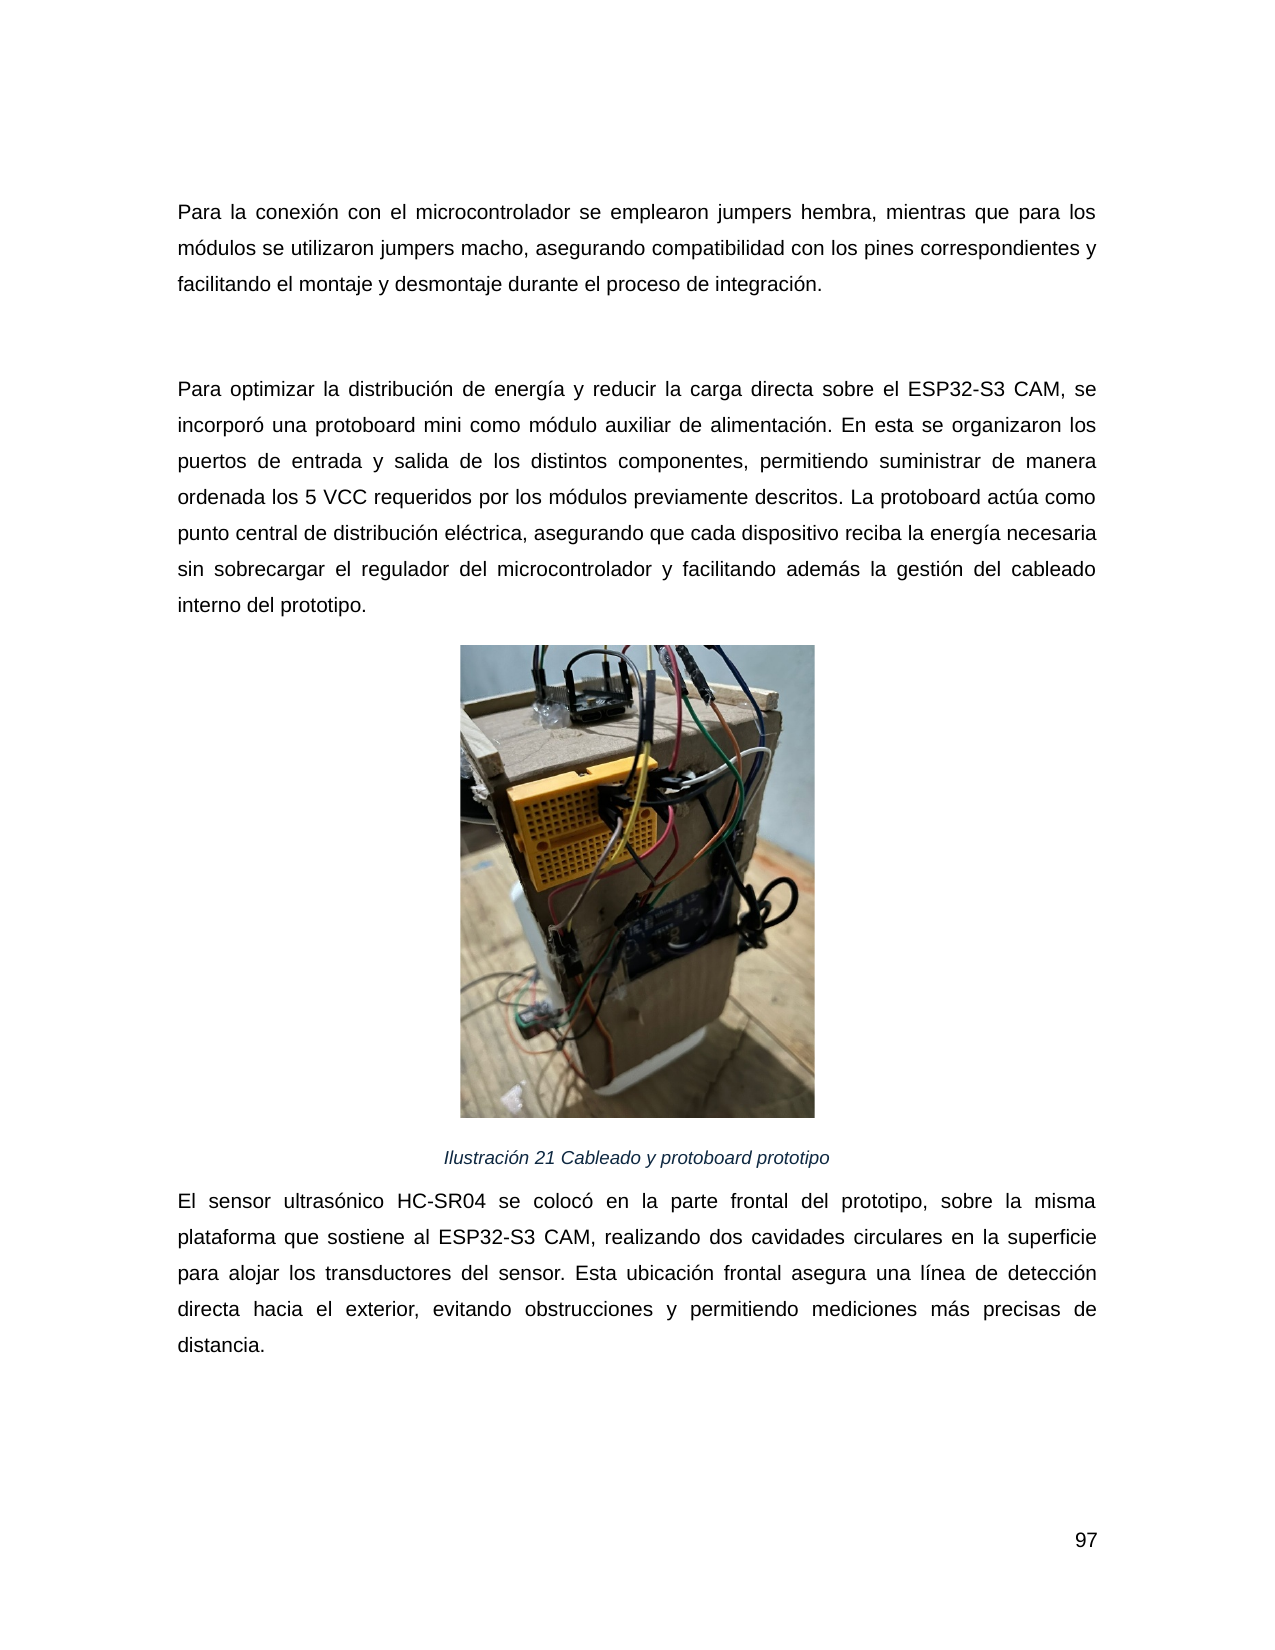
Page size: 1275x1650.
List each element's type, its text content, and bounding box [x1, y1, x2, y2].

picture [460, 645, 815, 1118]
text Para la conexión con el microcontrolador se emplearon jumpers hembra, mientras que para los módulos se utilizaron jumpers macho, asegurando compatibilidad con los pines correspondientes y facilitando el montaje y desmontaje durante el proceso de integración. [177, 200, 1098, 296]
text Para optimizar la distribución de energía y reducir la carga directa sobre el ESP32-S3 CAM, se incorporó una protoboard mini como módulo auxiliar de alimentación. En esta se organizaron los puertos de entrada y salida de los distintos componentes, permitiendo suministrar de manera ordenada los 5 VCC requeridos por los módulos previamente descritos. La protoboard actúa como punto central de distribución eléctrica, asegurando que cada dispositivo reciba la energía necesaria sin sobrecargar el regulador del microcontrolador y facilitando además la gestión del cableado interno del prototipo. [177, 377, 1098, 617]
text El sensor ultrasónico HC-SR04 se colocó en la parte frontal del prototipo, sobre la misma plataforma que sostiene al ESP32-S3 CAM, realizando dos cavidades circulares en la superficie para alojar los transductores del sensor. Esta ubicación frontal asegura una línea de detección directa hacia el exterior, evitando obstrucciones y permitiendo mediciones más precisas de distancia. [177, 1189, 1098, 1357]
text Ilustración Cableado y protoboard prototipo [177, 1147, 1098, 1168]
